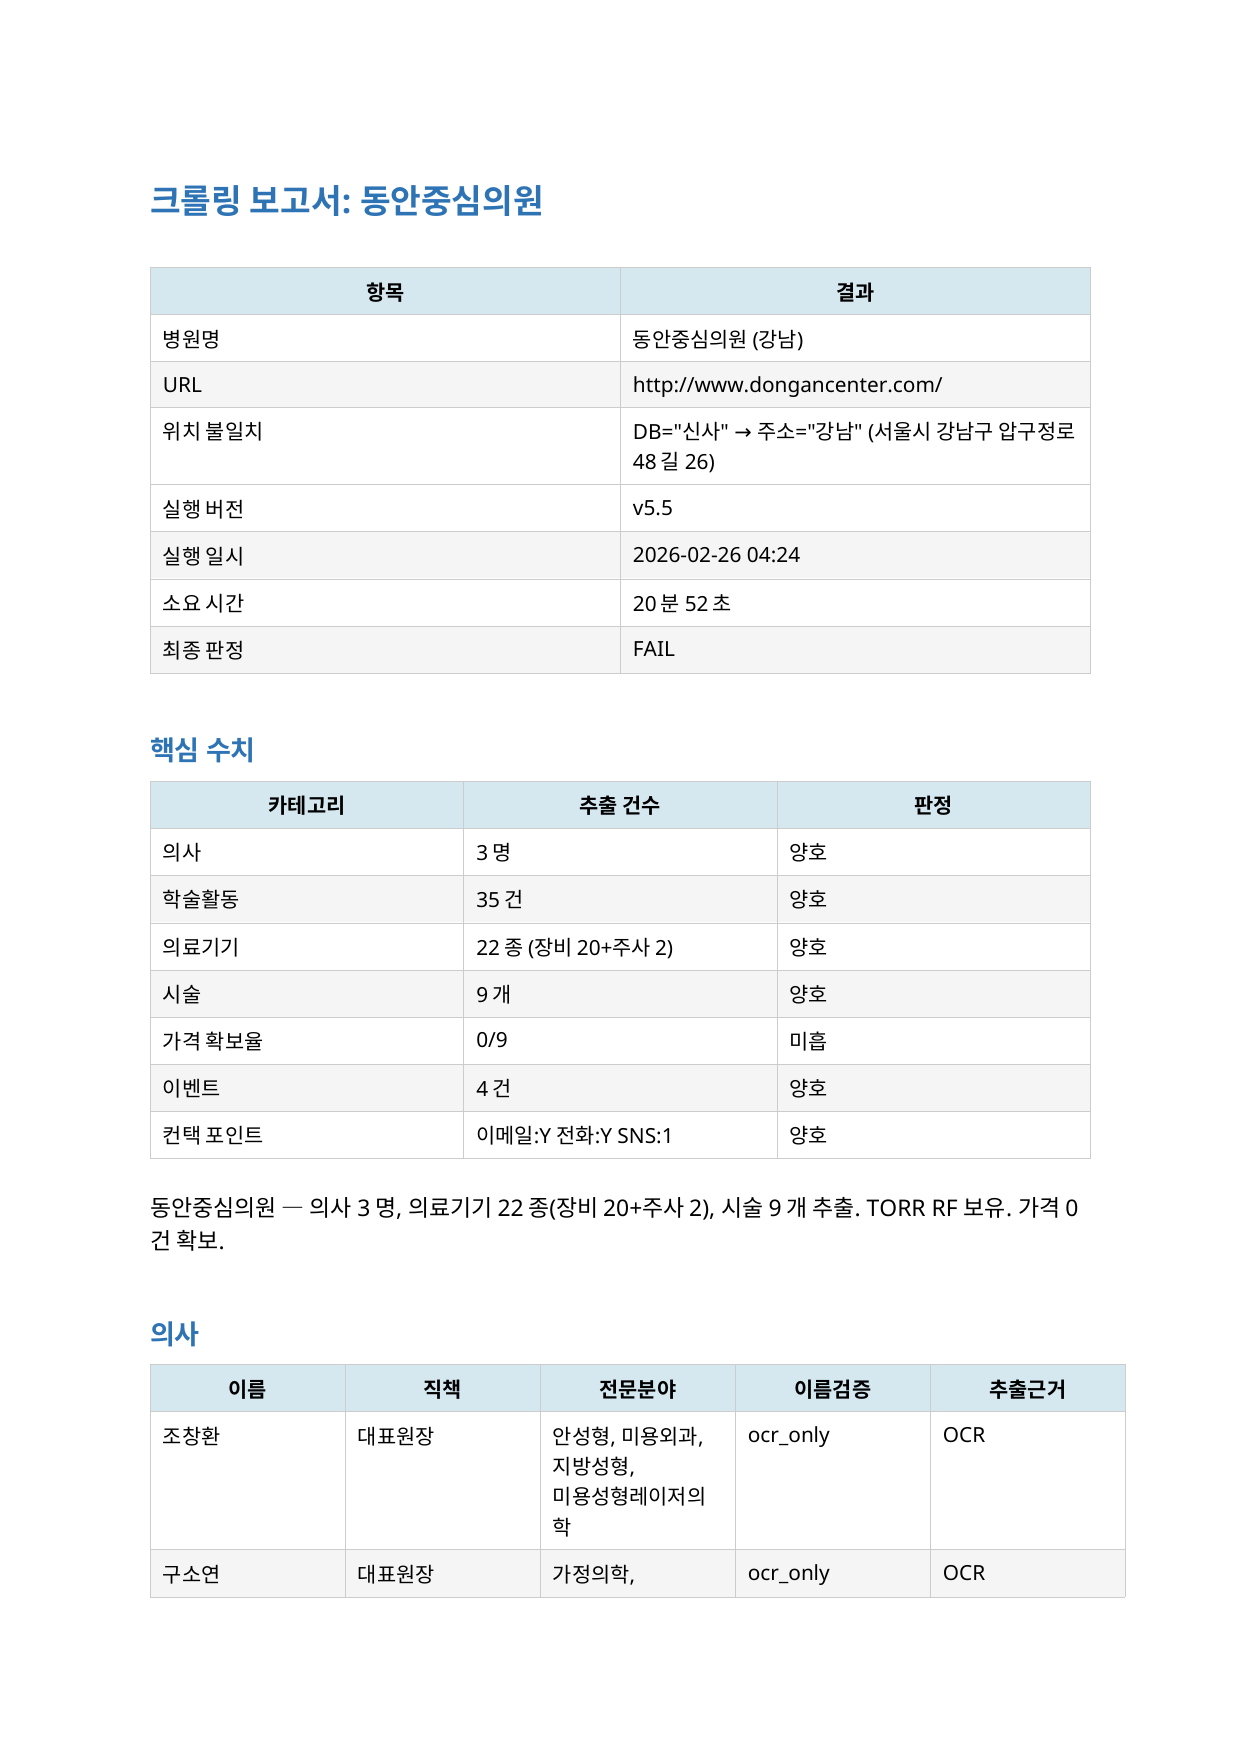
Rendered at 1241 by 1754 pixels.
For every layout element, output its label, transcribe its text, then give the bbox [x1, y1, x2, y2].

table_cell 22종 (장비20+주사2) [464, 924, 777, 969]
table_cell 실행 버전 [151, 485, 620, 531]
table_cell OCR [931, 1412, 1125, 1549]
table_cell 실행 일시 [151, 532, 620, 578]
table_header 이름검증 [736, 1365, 930, 1411]
table_header 카테고리 [151, 782, 463, 828]
table_header 전문분야 [541, 1365, 735, 1411]
table_cell 미흡 [778, 1018, 1090, 1064]
table_header 결과 [621, 268, 1090, 314]
table_cell 안성형, 미용외과, 지방성형, 미용성형레이저의학 [541, 1412, 735, 1549]
table_cell 구소연 [151, 1550, 345, 1597]
table_cell 의사 [151, 829, 463, 875]
table_cell 양호 [778, 829, 1090, 875]
table_cell 조창환 [151, 1412, 345, 1549]
table_cell http://www.dongancenter.com/ [621, 362, 1090, 407]
table_cell 양호 [778, 1112, 1090, 1158]
table_cell 병원명 [151, 315, 620, 361]
table_cell 학술활동 [151, 876, 463, 922]
text 동안중심의원 — 의사 3명, 의료기기 22종(장비20+주사2), 시술 9개 추출. TORR RF 보유. 가격 0건 확보. [150, 1190, 1090, 1256]
table_cell DB="신사" → 주소="강남" (서울시 강남구 압구정로48길 26) [621, 408, 1090, 484]
table_cell 0/9 [464, 1018, 777, 1064]
table_cell 가격 확보율 [151, 1018, 463, 1064]
table_cell 최종 판정 [151, 627, 620, 673]
table_cell ocr_only [736, 1412, 930, 1549]
table_cell 9개 [464, 971, 777, 1017]
table_cell 의료기기 [151, 924, 463, 969]
table_cell 이벤트 [151, 1065, 463, 1111]
table_cell 소요 시간 [151, 580, 620, 626]
table_header 직책 [346, 1365, 540, 1411]
table_cell URL [151, 362, 620, 407]
table_cell 대표원장 [346, 1412, 540, 1549]
subtitle 크롤링 보고서: 동안중심의원 [150, 175, 1090, 223]
table_cell 위치 불일치 [151, 408, 620, 484]
table_cell 컨택 포인트 [151, 1112, 463, 1158]
table_header 이름 [151, 1365, 345, 1411]
table_header 추출 건수 [464, 782, 777, 828]
table_cell 2026-02-26 04:24 [621, 532, 1090, 578]
table_cell 3명 [464, 829, 777, 875]
table_cell 이메일:Y 전화:Y SNS:1 [464, 1112, 777, 1158]
table_cell 동안중심의원 (강남) [621, 315, 1090, 361]
subtitle 의사 [150, 1313, 1090, 1352]
table_cell OCR [931, 1550, 1125, 1597]
table_cell 양호 [778, 924, 1090, 969]
table_cell FAIL [621, 627, 1090, 673]
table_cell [541, 1550, 735, 1597]
table_cell 35건 [464, 876, 777, 922]
subtitle 핵심 수치 [150, 729, 1090, 768]
table_cell 시술 [151, 971, 463, 1017]
table_cell 양호 [778, 876, 1090, 922]
table_cell 20분 52초 [621, 580, 1090, 626]
table_cell 대표원장 [346, 1550, 540, 1597]
table_cell 4건 [464, 1065, 777, 1111]
table_cell v5.5 [621, 485, 1090, 531]
table_cell 양호 [778, 971, 1090, 1017]
table_cell 양호 [778, 1065, 1090, 1111]
table_header 추출근거 [931, 1365, 1125, 1411]
table_header 항목 [151, 268, 620, 314]
table_header 판정 [778, 782, 1090, 828]
table_cell ocr_only [736, 1550, 930, 1597]
